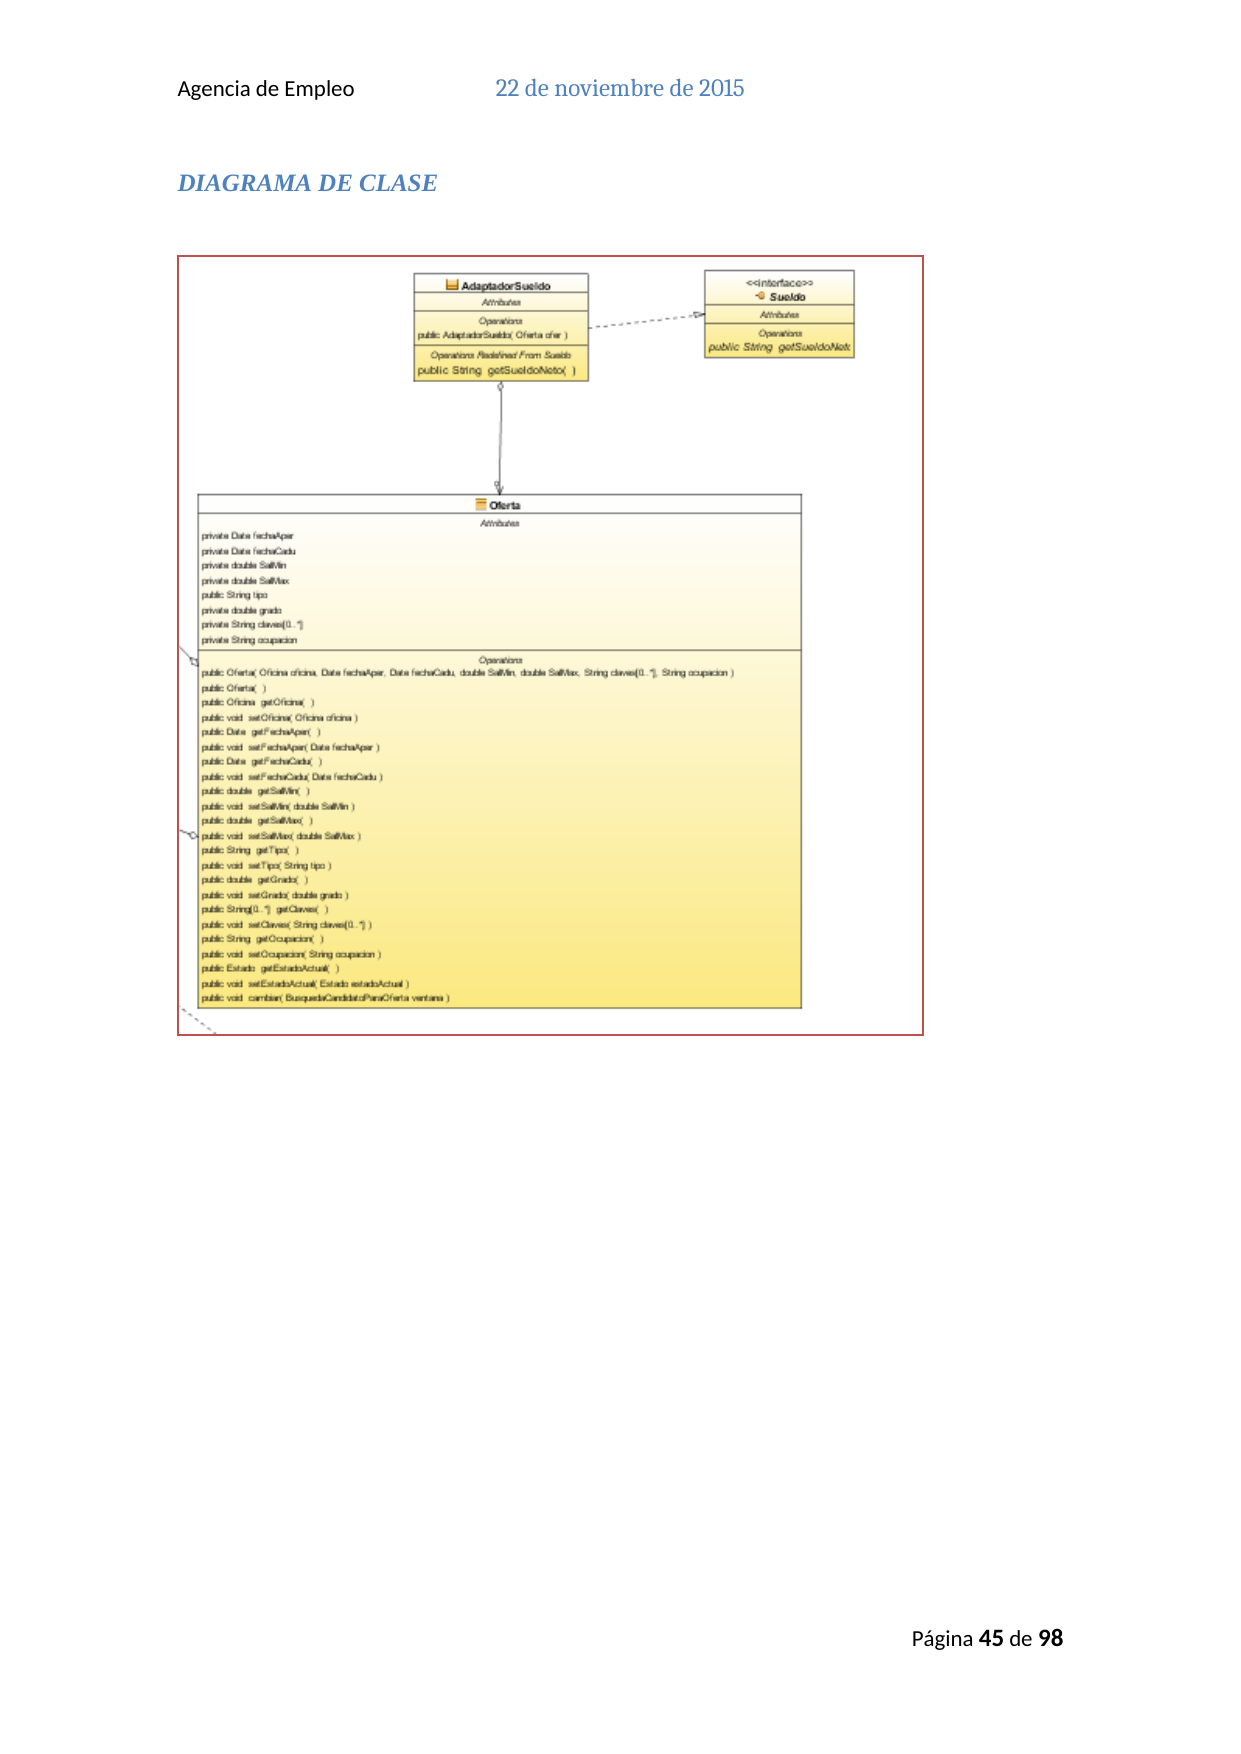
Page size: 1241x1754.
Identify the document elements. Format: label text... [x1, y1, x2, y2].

picture [179, 257, 922, 1034]
subtitle DIAGRAMA DE CLASE [177, 168, 1063, 197]
